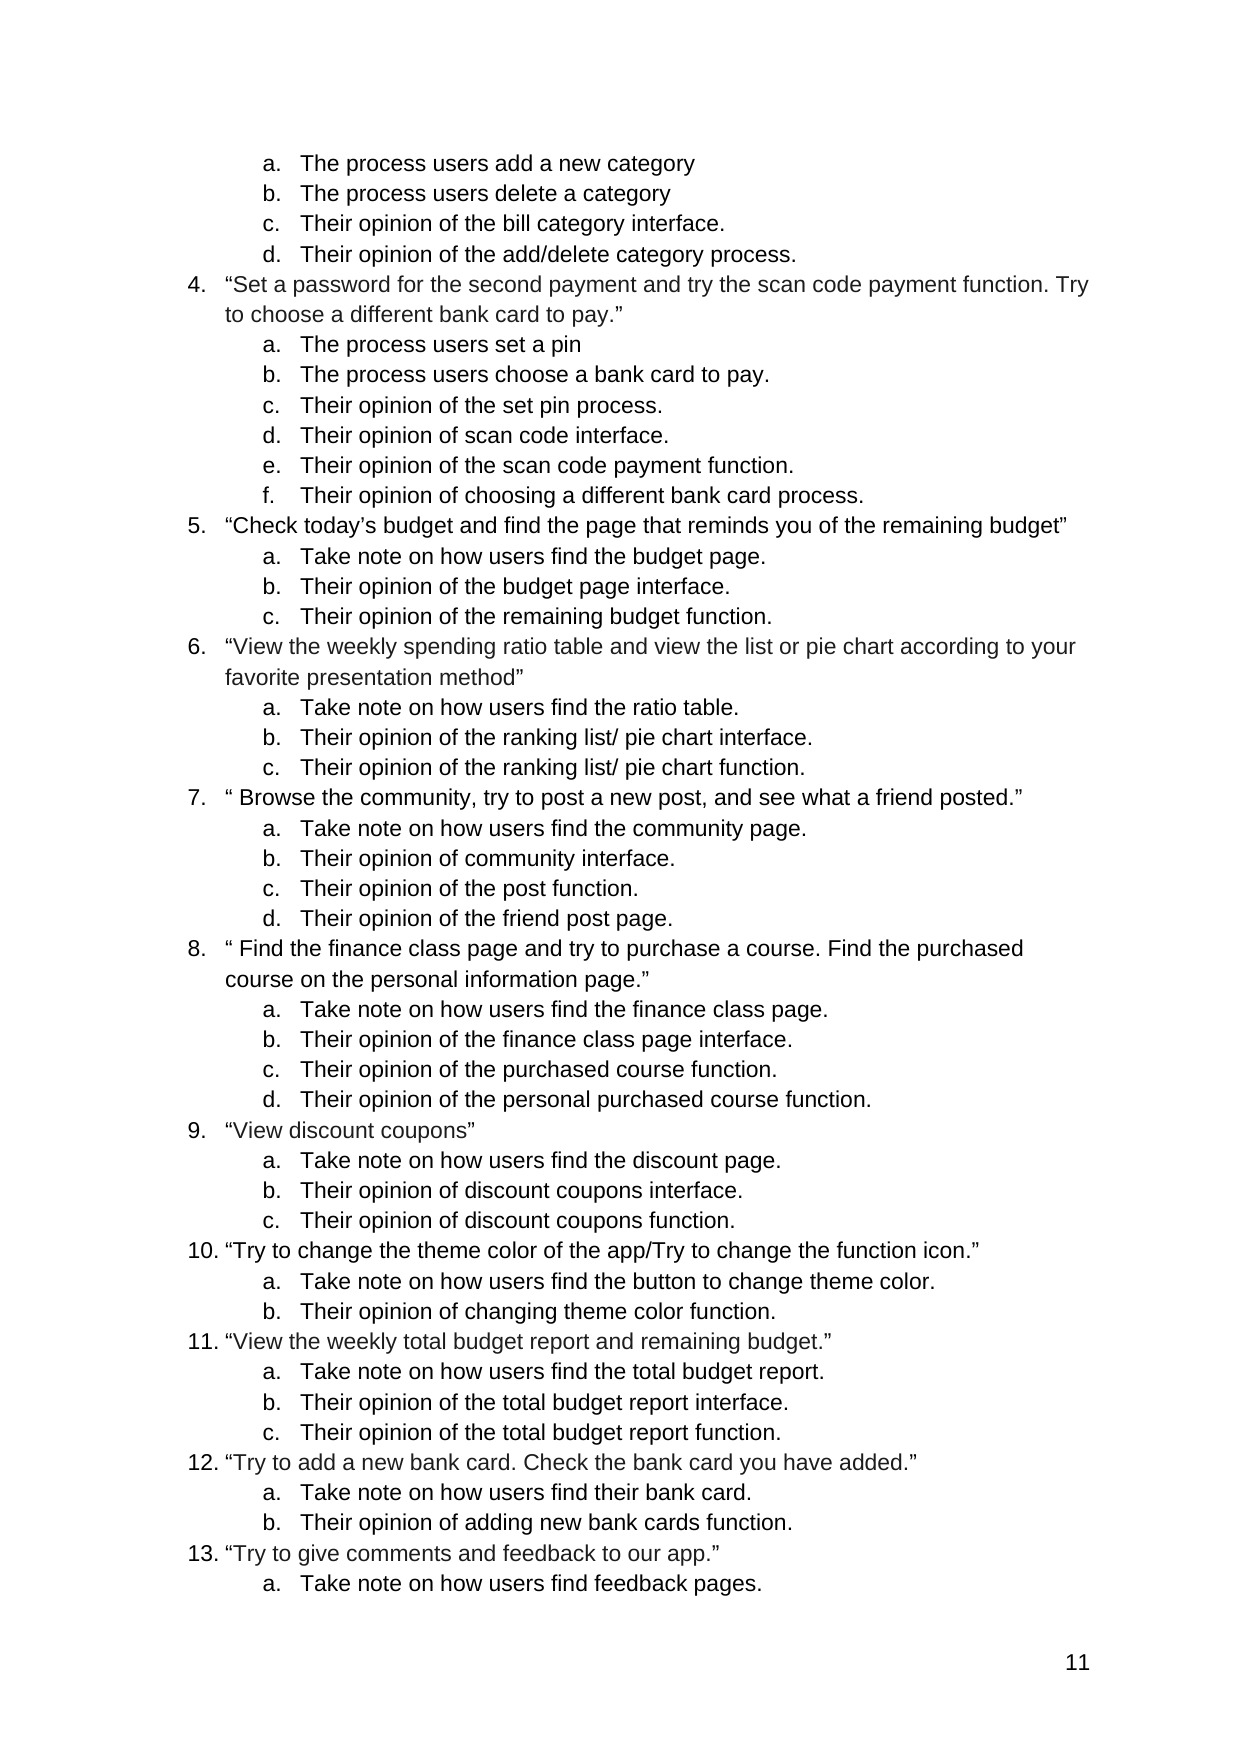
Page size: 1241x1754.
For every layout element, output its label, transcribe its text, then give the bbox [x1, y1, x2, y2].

list Their opinion of choosing a different bank card process. [262, 482, 1090, 509]
list “View the weekly spending ratio table and view the list or pie chart according to your favorite presentation method” [187, 633, 1090, 690]
list Their opinion of the scan code payment function. [262, 452, 1090, 478]
list Their opinion of the personal purchased course function. [262, 1086, 1090, 1113]
list Their opinion of the ranking list/ pie chart function. [262, 754, 1090, 781]
list Take note on how users find the community page. [262, 814, 1090, 841]
list Their opinion of discount coupons interface. [262, 1177, 1090, 1203]
list Their opinion of the friend post page. [262, 905, 1090, 932]
list Their opinion of the budget page interface. [262, 573, 1090, 599]
list Take note on how users find the budget page. [262, 543, 1090, 569]
list Take note on how users find feedback pages. [262, 1570, 1090, 1596]
list Take note on how users find the total budget report. [262, 1358, 1090, 1385]
list Their opinion of changing theme color function. [262, 1298, 1090, 1324]
list Their opinion of the bill category interface. [262, 210, 1090, 237]
list Take note on how users find the discount page. [262, 1147, 1090, 1173]
list Their opinion of adding new bank cards function. [262, 1509, 1090, 1536]
list Take note on how users find the ratio table. [262, 694, 1090, 720]
list Take note on how users find the button to change theme color. [262, 1268, 1090, 1294]
list Their opinion of the remaining budget function. [262, 603, 1090, 629]
list “View discount coupons” [187, 1117, 1090, 1143]
list Their opinion of scan code interface. [262, 422, 1090, 448]
list Their opinion of the ranking list/ pie chart interface. [262, 724, 1090, 750]
list “ Browse the community, try to post a new post, and see what a friend posted.” [187, 784, 1090, 811]
list Their opinion of the total budget report interface. [262, 1388, 1090, 1415]
list The process users delete a category [262, 180, 1090, 207]
list The process users add a new category [262, 150, 1090, 176]
list “Check today’s budget and find the page that reminds you of the remaining budget” [187, 512, 1090, 539]
list Take note on how users find their bank card. [262, 1479, 1090, 1506]
list Their opinion of the set pin process. [262, 392, 1090, 418]
list Their opinion of the purchased course function. [262, 1056, 1090, 1083]
list Their opinion of discount coupons function. [262, 1207, 1090, 1234]
list The process users set a pin [262, 331, 1090, 358]
list “View the weekly total budget report and remaining budget.” [187, 1328, 1090, 1354]
list “Try to give comments and feedback to our app.” [187, 1539, 1090, 1566]
list Their opinion of the total budget report function. [262, 1419, 1090, 1445]
list Their opinion of the post function. [262, 875, 1090, 901]
list Take note on how users find the finance class page. [262, 996, 1090, 1022]
list “Try to change the theme color of the app/Try to change the function icon.” [187, 1237, 1090, 1264]
list “ Find the finance class page and try to purchase a course. Find the purchased course on the personal information page.” [187, 935, 1090, 992]
list Their opinion of the finance class page interface. [262, 1026, 1090, 1052]
list The process users choose a bank card to pay. [262, 361, 1090, 388]
list Their opinion of the add/delete category process. [262, 241, 1090, 267]
list “Set a password for the second payment and try the scan code payment function. Try to choose a different bank card to pay.” [187, 271, 1090, 327]
list Their opinion of community interface. [262, 845, 1090, 871]
list “Try to add a new bank card. Check the bank card you have added.” [187, 1449, 1090, 1475]
